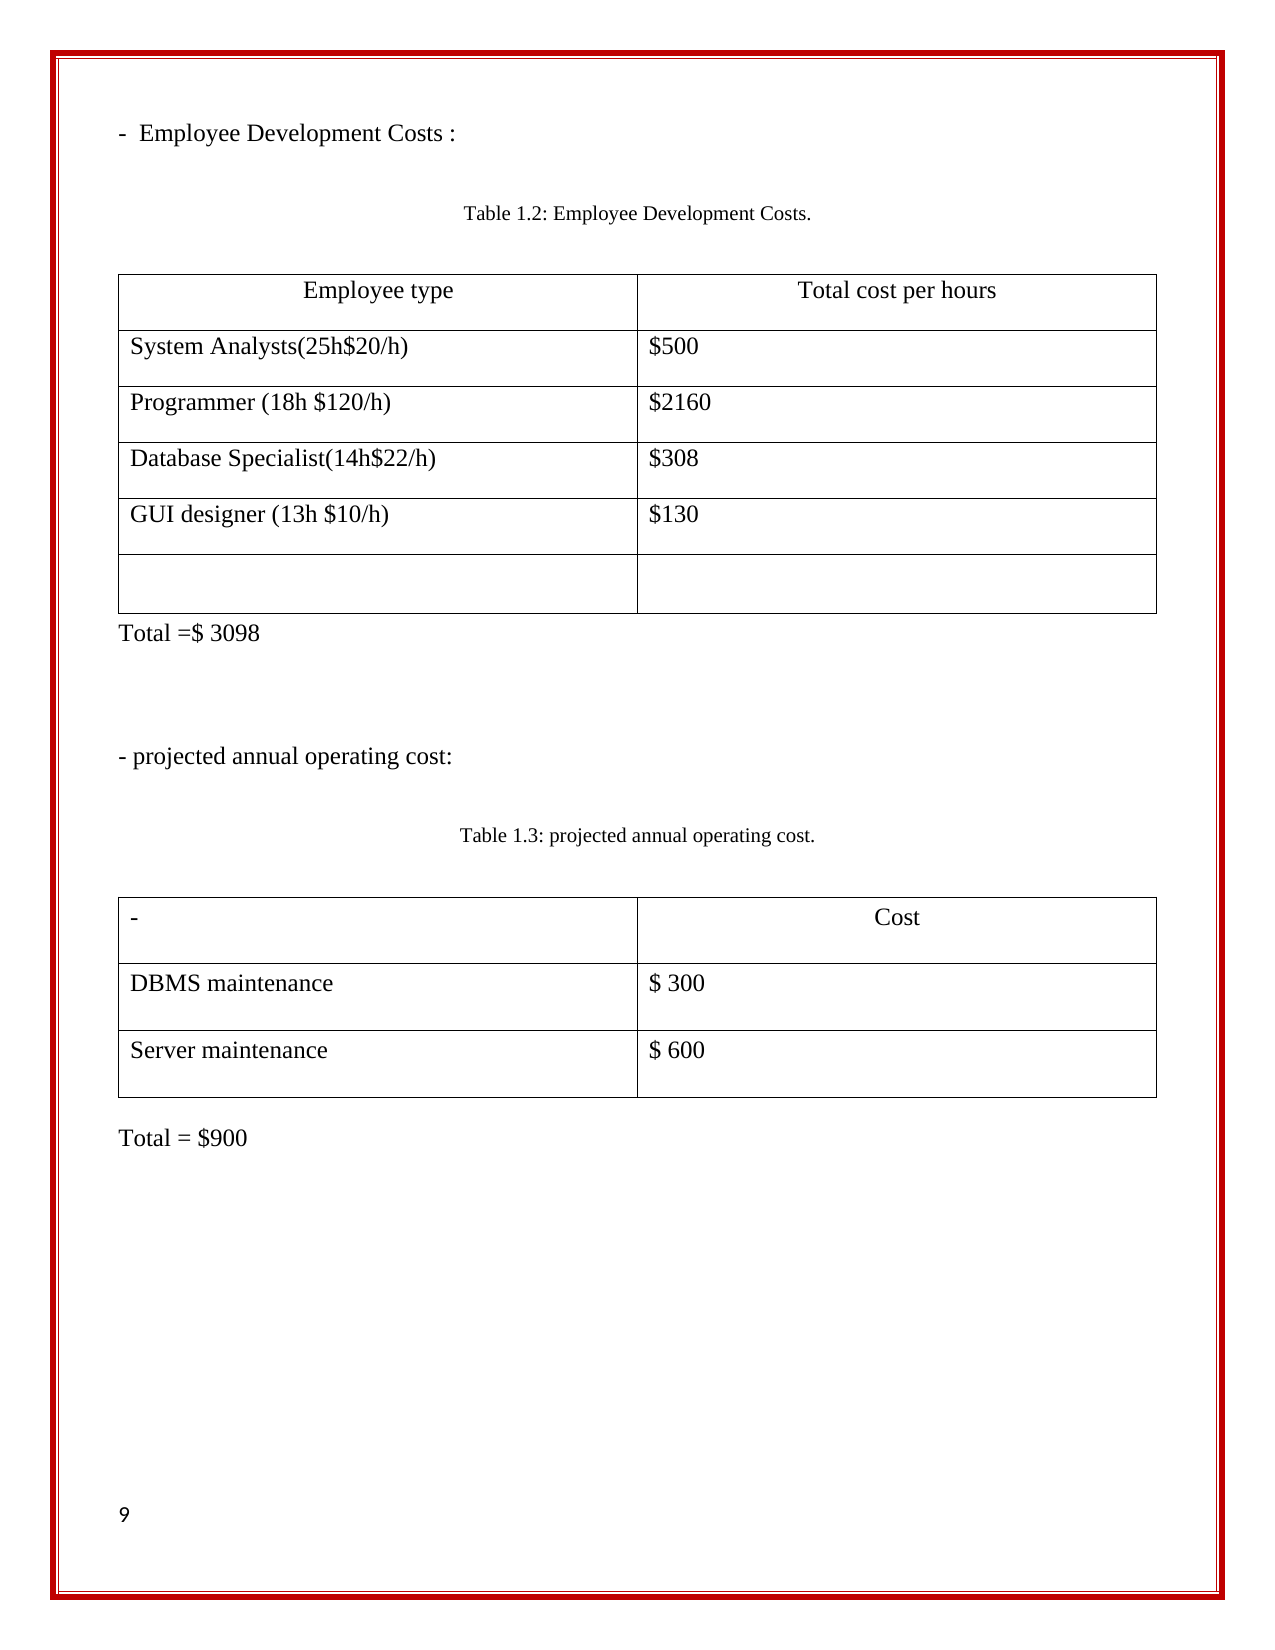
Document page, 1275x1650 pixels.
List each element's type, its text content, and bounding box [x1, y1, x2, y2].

text Total = $900 [118, 1123, 1157, 1152]
text Table 1.3: projected annual operating cost. [118, 823, 1157, 847]
table_cell GUI designer (13h $10/h) [119, 499, 637, 554]
table_header Total cost per hours [638, 275, 1156, 330]
table_cell [638, 555, 1156, 612]
table_cell Database Specialist(14h$22/h) [119, 443, 637, 498]
table_cell System Analysts(25h$20/h) [119, 331, 637, 386]
table_cell [119, 555, 637, 612]
table_cell Server maintenance [119, 1031, 637, 1097]
table_cell DBMS maintenance [119, 964, 637, 1030]
table_cell $308 [638, 443, 1156, 498]
table_cell $2160 [638, 387, 1156, 442]
table_header Cost [638, 898, 1156, 963]
table_cell $ 600 [638, 1031, 1156, 1097]
text Table 1.2: Employee Development Costs. [118, 201, 1157, 225]
table_header - [119, 898, 637, 963]
table_cell Programmer (18h $120/h) [119, 387, 637, 442]
table_cell $500 [638, 331, 1156, 386]
table_header Employee type [119, 275, 637, 330]
table_cell $ 300 [638, 964, 1156, 1030]
text Total =$ 3098 [118, 618, 1157, 646]
table_cell $130 [638, 499, 1156, 554]
text - projected annual operating cost: [118, 741, 1157, 770]
text - Employee Development Costs : [118, 118, 1157, 147]
